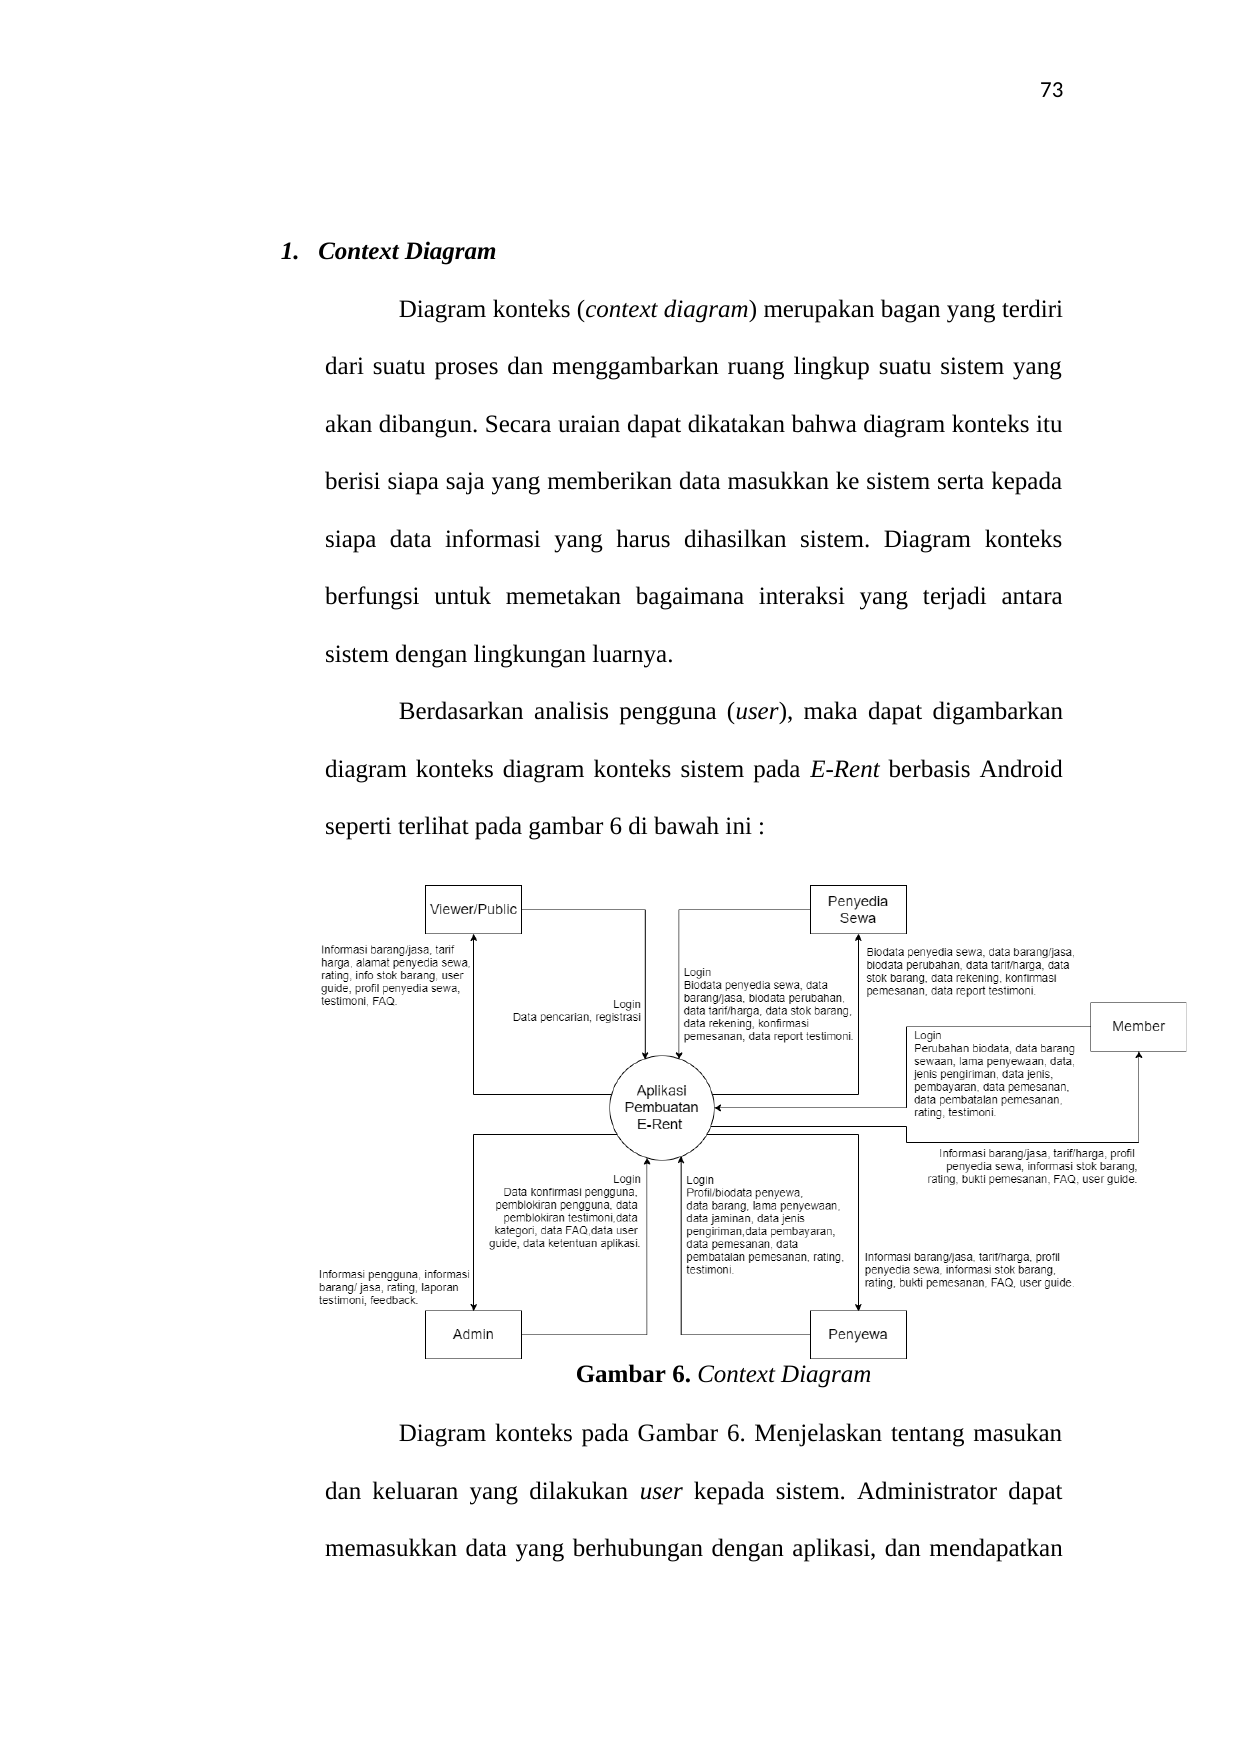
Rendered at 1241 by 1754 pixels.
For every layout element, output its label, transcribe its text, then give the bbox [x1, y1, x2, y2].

list Berdasarkan analisis pengguna (user), maka dapat digambarkan diagram konteks diagram konteks sistem pada E-Rent berbasis Android seperti terlihat pada gambar 6 di bawah ini : [325, 696, 1063, 840]
list Diagram konteks (context diagram) merupakan bagan yang terdiri dari suatu proses dan menggambarkan ruang lingkup suatu sistem yang akan dibangun. Secara uraian dapat dikatakan bahwa diagram konteks itu berisi siapa saja yang memberikan data masukkan ke sistem serta kepada siapa data informasi yang harus dihasilkan sistem. Diagram konteks berfungsi untuk memetakan bagaimana interaksi yang terjadi antara sistem dengan lingkungan luarnya. [325, 294, 1063, 667]
list Context Diagram [281, 236, 1063, 265]
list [325, 1418, 1063, 1562]
picture [311, 885, 1187, 1359]
text Gambar 6. Context Diagram [311, 1359, 1063, 1387]
